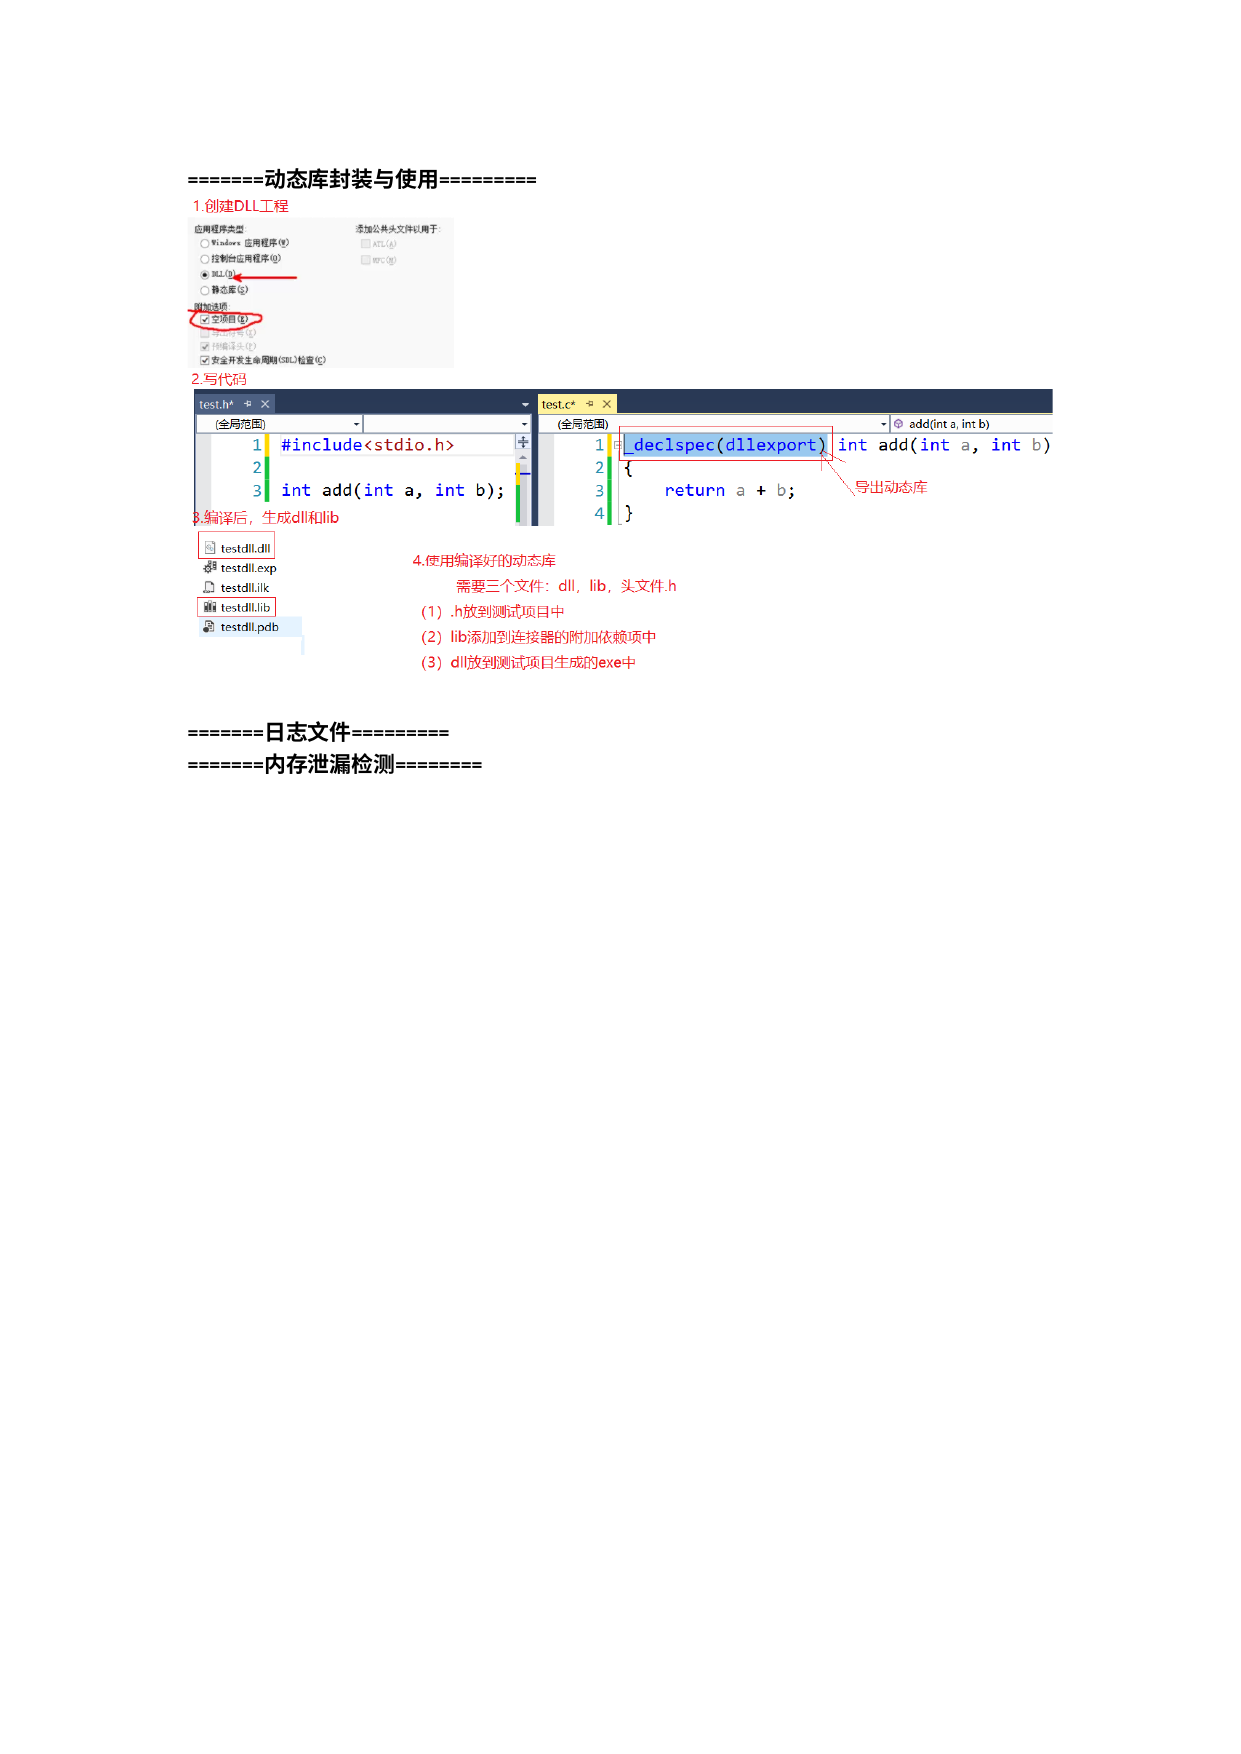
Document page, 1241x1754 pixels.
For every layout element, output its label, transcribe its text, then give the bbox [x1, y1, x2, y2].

picture [187, 194, 1053, 673]
subtitle =======日志文件========= [187, 714, 1053, 747]
subtitle =======内存泄漏检测======== [187, 747, 1053, 779]
subtitle =======动态库封装与使用========= [187, 162, 1053, 194]
